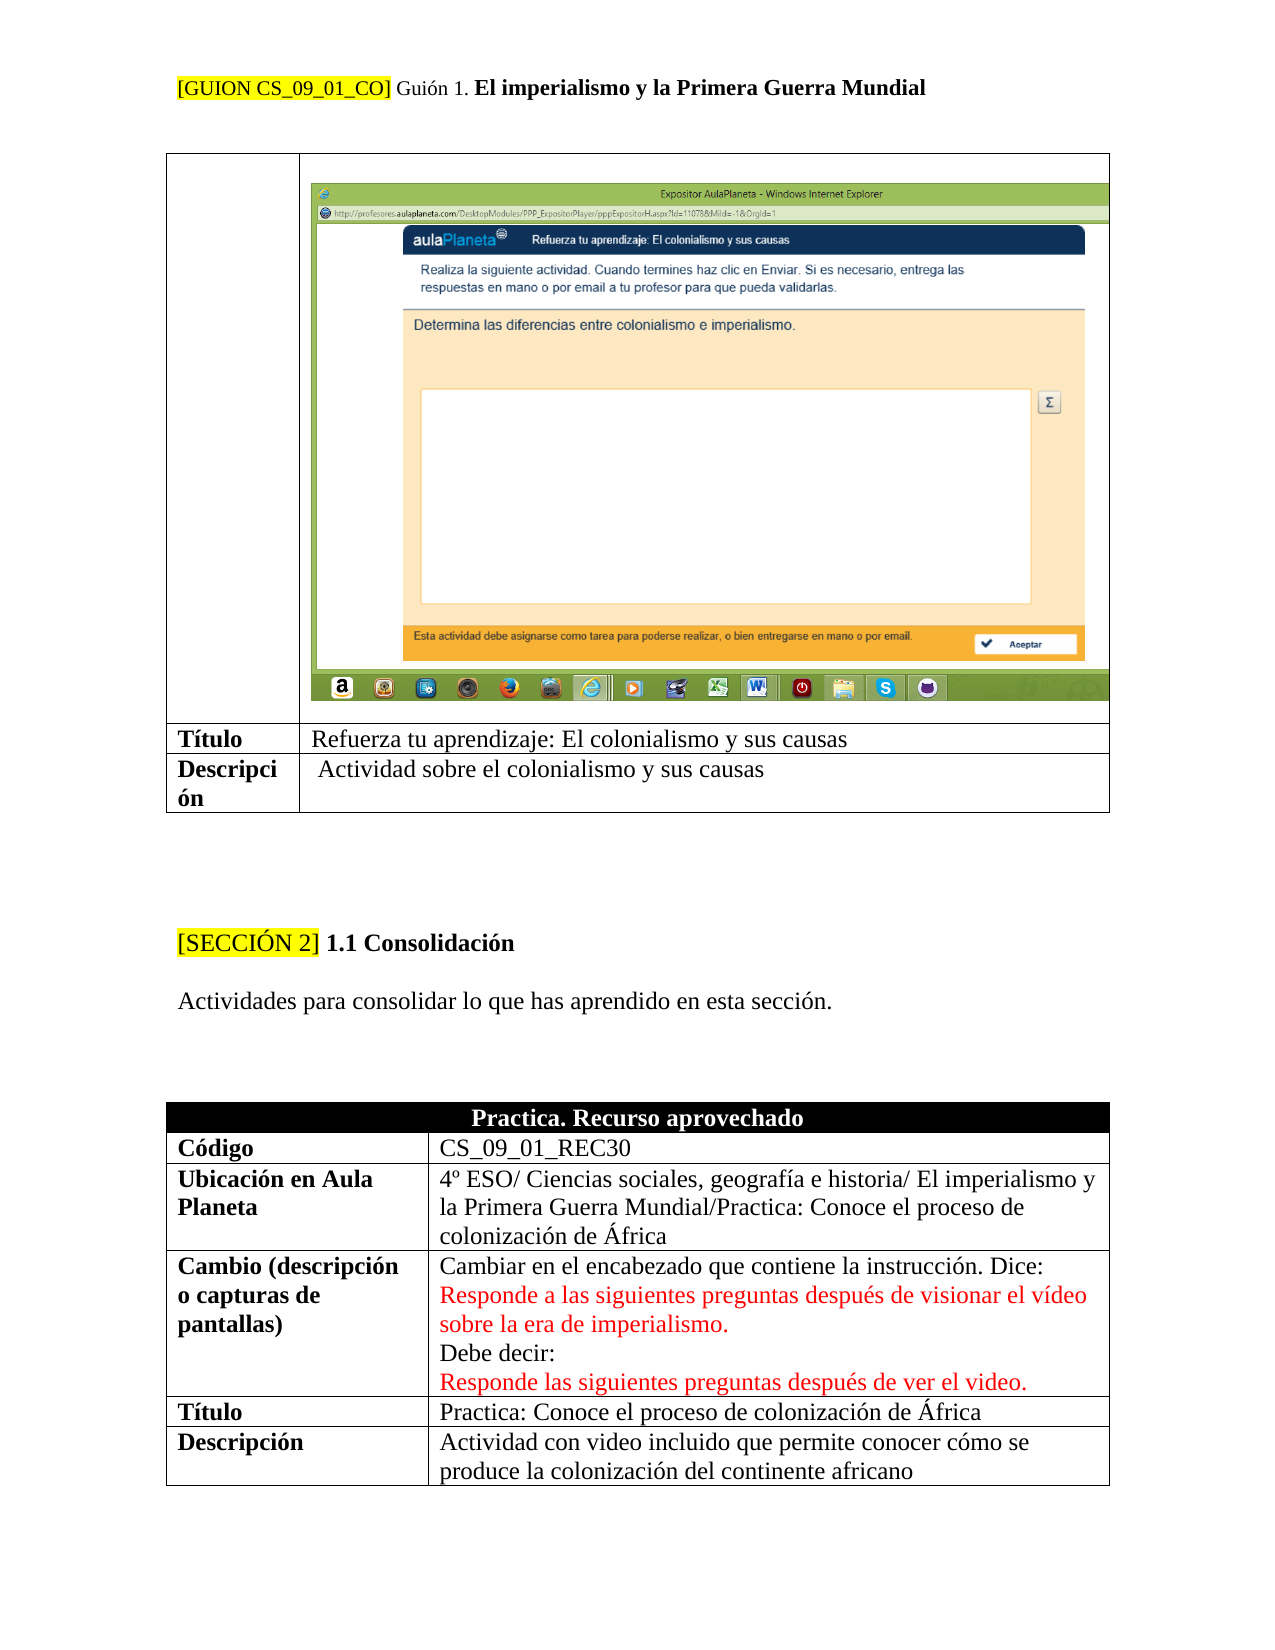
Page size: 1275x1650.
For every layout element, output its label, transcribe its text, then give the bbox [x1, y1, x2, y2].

table_cell Descripción [167, 754, 299, 812]
table_cell Título [167, 724, 299, 753]
table_cell Cambiar en el encabezado que contiene la instrucción. Dice: Responde a las siguientes preguntas después de visionar el vídeo sobre la era de imperialismo. Debe decir: Responde las siguientes preguntas después de ver el video. [429, 1251, 1109, 1396]
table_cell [300, 154, 1109, 723]
table_cell Título [167, 1397, 428, 1426]
table_cell CS_09_01_REC30 [429, 1133, 1109, 1162]
table_cell Cambio (descripción o capturas de pantallas) [167, 1251, 428, 1396]
picture [311, 183, 1109, 701]
text Actividades para consolidar lo que has aprendido en esta sección. [177, 986, 1098, 1015]
text [SECCIÓN 2] 1.1 Consolidación [319, 928, 1098, 957]
table_cell Descripción [167, 1427, 428, 1485]
table_cell Practica: Conoce el proceso de colonización de África [429, 1397, 1109, 1426]
table_cell Actividad con video incluido que permite conocer cómo se produce la colonización del continente africano [429, 1427, 1109, 1485]
table_cell Actividad sobre el colonialismo y sus causas [300, 754, 1109, 812]
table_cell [167, 154, 299, 723]
table_header Practica. Recurso aprovechado [167, 1103, 1109, 1132]
table_cell Código [167, 1133, 428, 1162]
table_cell Ubicación en Aula Planeta [167, 1164, 428, 1250]
table_cell Refuerza tu aprendizaje: El colonialismo y sus causas [300, 724, 1109, 753]
table_cell 4º ESO/ Ciencias sociales, geografía e historia/ El imperialismo y la Primera Guerra Mundial/Practica: Conoce el proceso de colonización de África [429, 1164, 1109, 1250]
